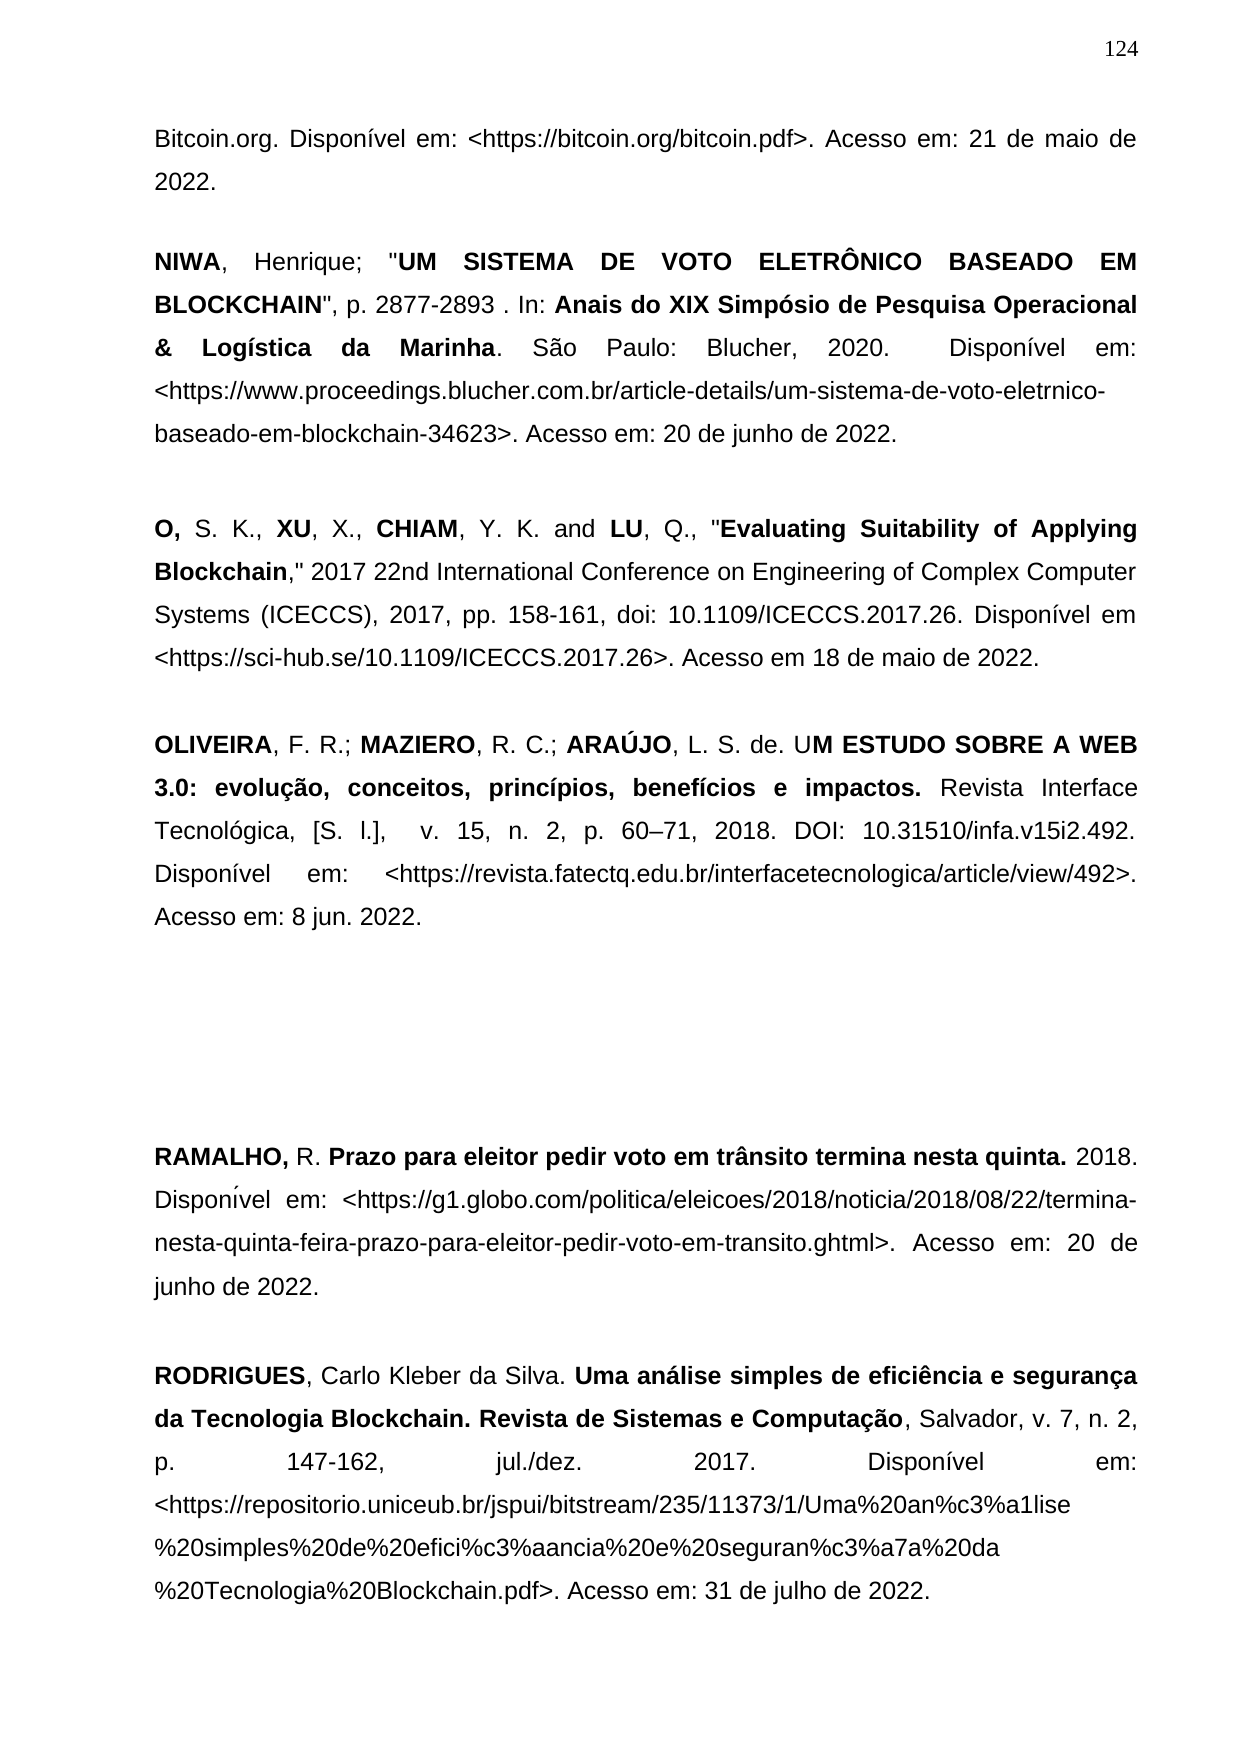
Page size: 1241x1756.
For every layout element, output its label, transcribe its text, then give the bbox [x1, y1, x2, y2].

text O, S. K., XU, X., CHIAM, Y. K. and LU, Q., "Evaluating Suitability of Applying Blockchain," 2017 22nd International Conference on Engineering of Complex Computer Systems (ICECCS), 2017, pp. 158-161, doi: 10.1109/ICECCS.2017.26. Disponível em <https://sci-hub.se/10.1109/ICECCS.2017.26>. Acesso em 18 de maio de 2022. [154, 514, 1138, 672]
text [154, 124, 1138, 196]
text RODRIGUES, Carlo Kleber da Silva. Uma análise simples de eficiência e segurança da Tecnologia Blockchain. Revista de Sistemas e Computação, Salvador, v. 7, n. 2, p. 147-162, jul./dez. 2017. Disponível em: <https://repositorio.uniceub.br/jspui/bitstream/235/11373/1/Uma%20an%c3%a1lise%20simples%20de%20efici%c3%aancia%20e%20seguran%c3%a7a%20da%20Tecnologia%20Blockchain.pdf>. Acesso em: 31 de julho de 2022. [154, 1361, 1138, 1605]
text OLIVEIRA, F. R.; MAZIERO, R. C.; ARAÚJO, L. S. de. UM ESTUDO SOBRE A WEB 3.0: evolução, conceitos, princípios, benefícios e impactos. Revista Interface Tecnológica, [S. l.], v. 15, n. 2, p. 60–71, 2018. DOI: 10.31510/infa.v15i2.492. Disponível em: <https://revista.fatectq.edu.br/interfacetecnologica/article/view/492>. Acesso em: 8 jun. 2022. [154, 730, 1138, 931]
text NIWA, Henrique; "UM SISTEMA DE VOTO ELETRÔNICO BASEADO EM BLOCKCHAIN", p. 2877-2893 . In: Anais do XIX Simpósio de Pesquisa Operacional & Logística da Marinha. São Paulo: Blucher, 2020. Disponível em: <https://www.proceedings.blucher.com.br/article-details/um-sistema-de-voto-eletrnico-baseado-em-blockchain-34623>. Acesso em: 20 de junho de 2022. [154, 247, 1138, 448]
text RAMALHO, R. Prazo para eleitor pedir voto em trânsito termina nesta quinta. 2018. Disponı́vel em: <https://g1.globo.com/politica/eleicoes/2018/noticia/2018/08/22/termina-nesta-quinta-feira-prazo-para-eleitor-pedir-voto-em-transito.ghtml>. Acesso em: 20 de junho de 2022. [154, 1142, 1138, 1300]
